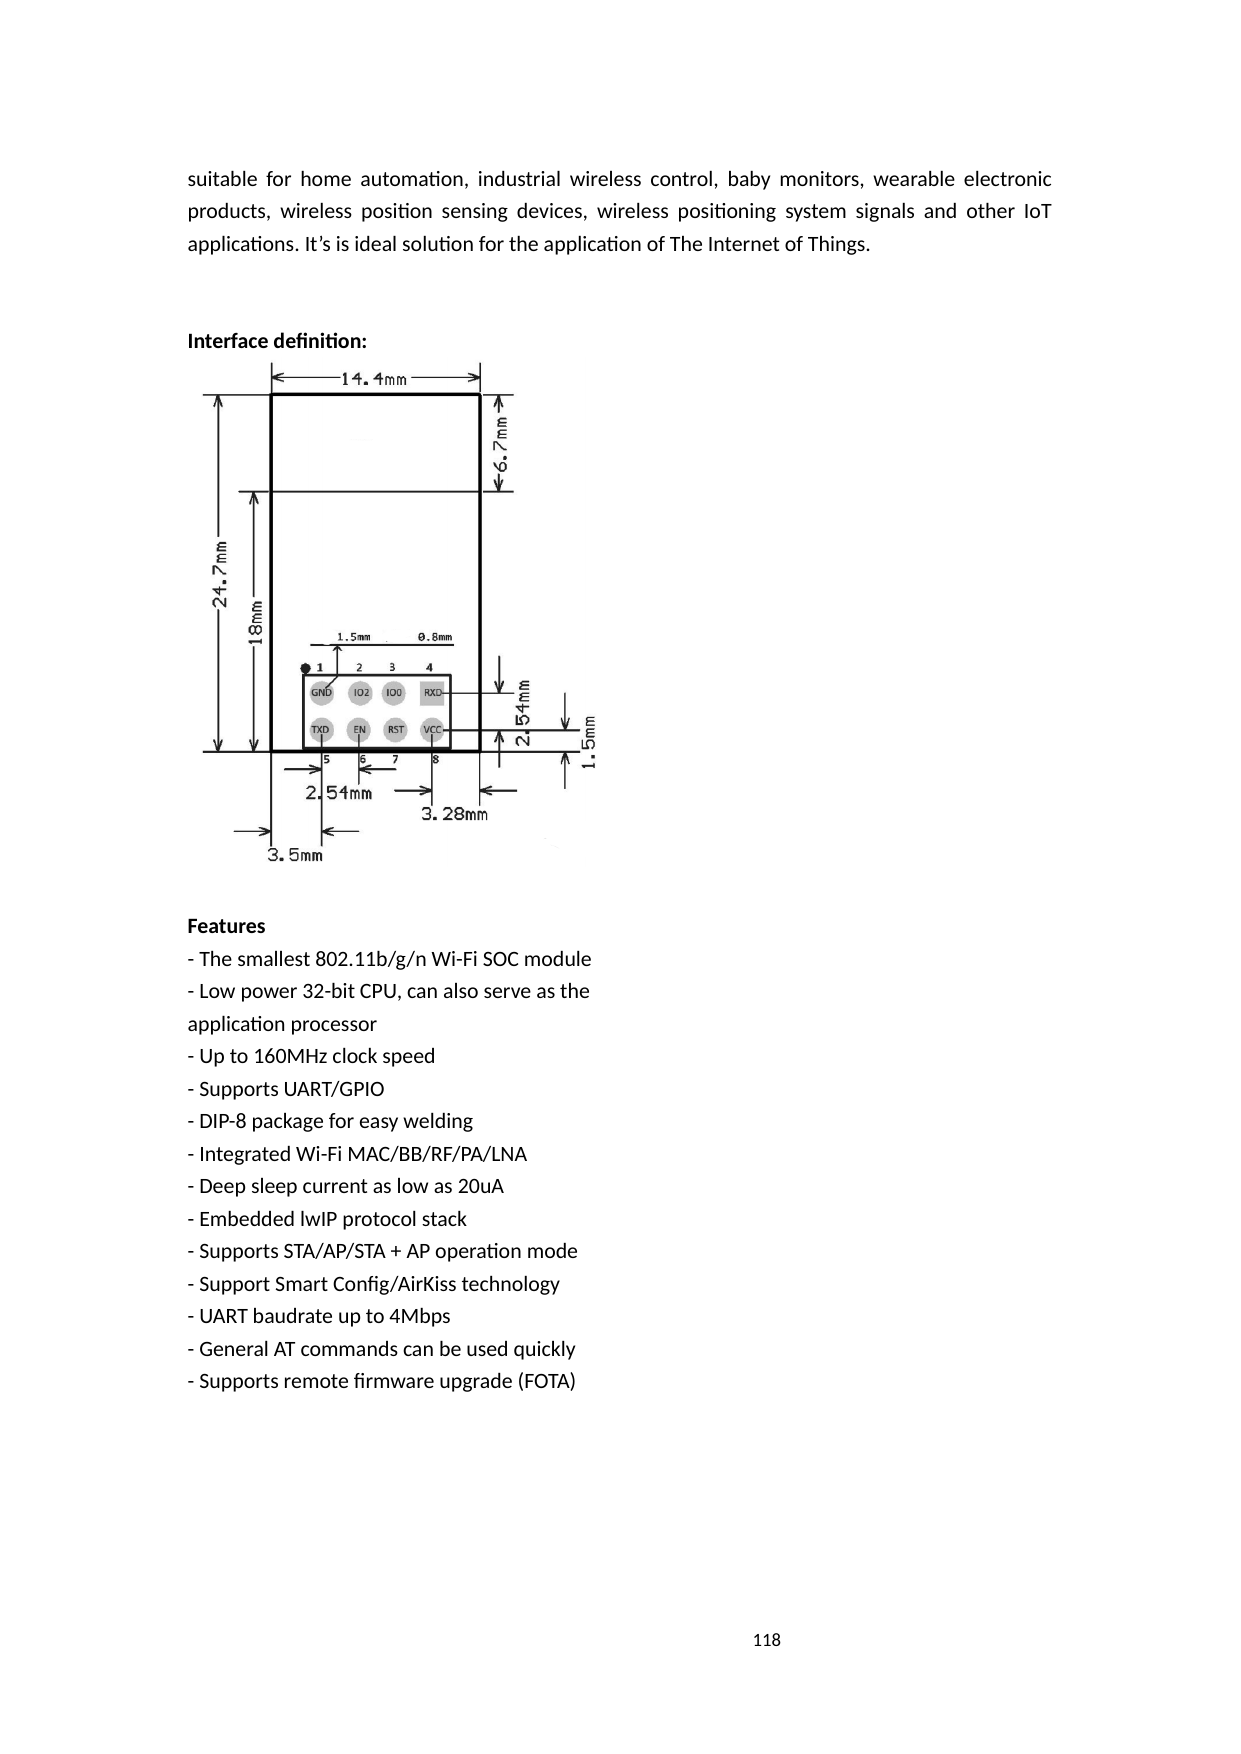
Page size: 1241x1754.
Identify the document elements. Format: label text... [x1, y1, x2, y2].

text - Deep sleep current as low as 20uA [187, 1169, 1053, 1202]
text - UART baudrate up to 4Mbps [187, 1299, 1053, 1332]
text - Supports STA/AP/STA + AP operation mode [187, 1234, 1053, 1267]
text - Supports remote firmware upgrade (FOTA) [187, 1364, 1053, 1397]
text - Integrated Wi-Fi MAC/BB/RF/PA/LNA [187, 1137, 1053, 1169]
text Features [187, 909, 1053, 942]
text - Up to 160MHz clock speed [187, 1039, 1053, 1072]
text - Low power 32-bit CPU, can also serve as the [187, 974, 1053, 1007]
text - General AT commands can be used quickly [187, 1332, 1053, 1364]
text - Embedded lwIP protocol stack [187, 1202, 1053, 1234]
text - Supports UART/GPIO [187, 1072, 1053, 1104]
text application processor [187, 1007, 1053, 1039]
picture [187, 357, 603, 867]
text Interface definition: [187, 324, 1053, 357]
text - Support Smart Config/AirKiss technology [187, 1267, 1053, 1299]
text - The smallest 802.11b/g/n Wi-Fi SOC module [187, 942, 1053, 974]
text - DIP-8 package for easy welding [187, 1104, 1053, 1137]
